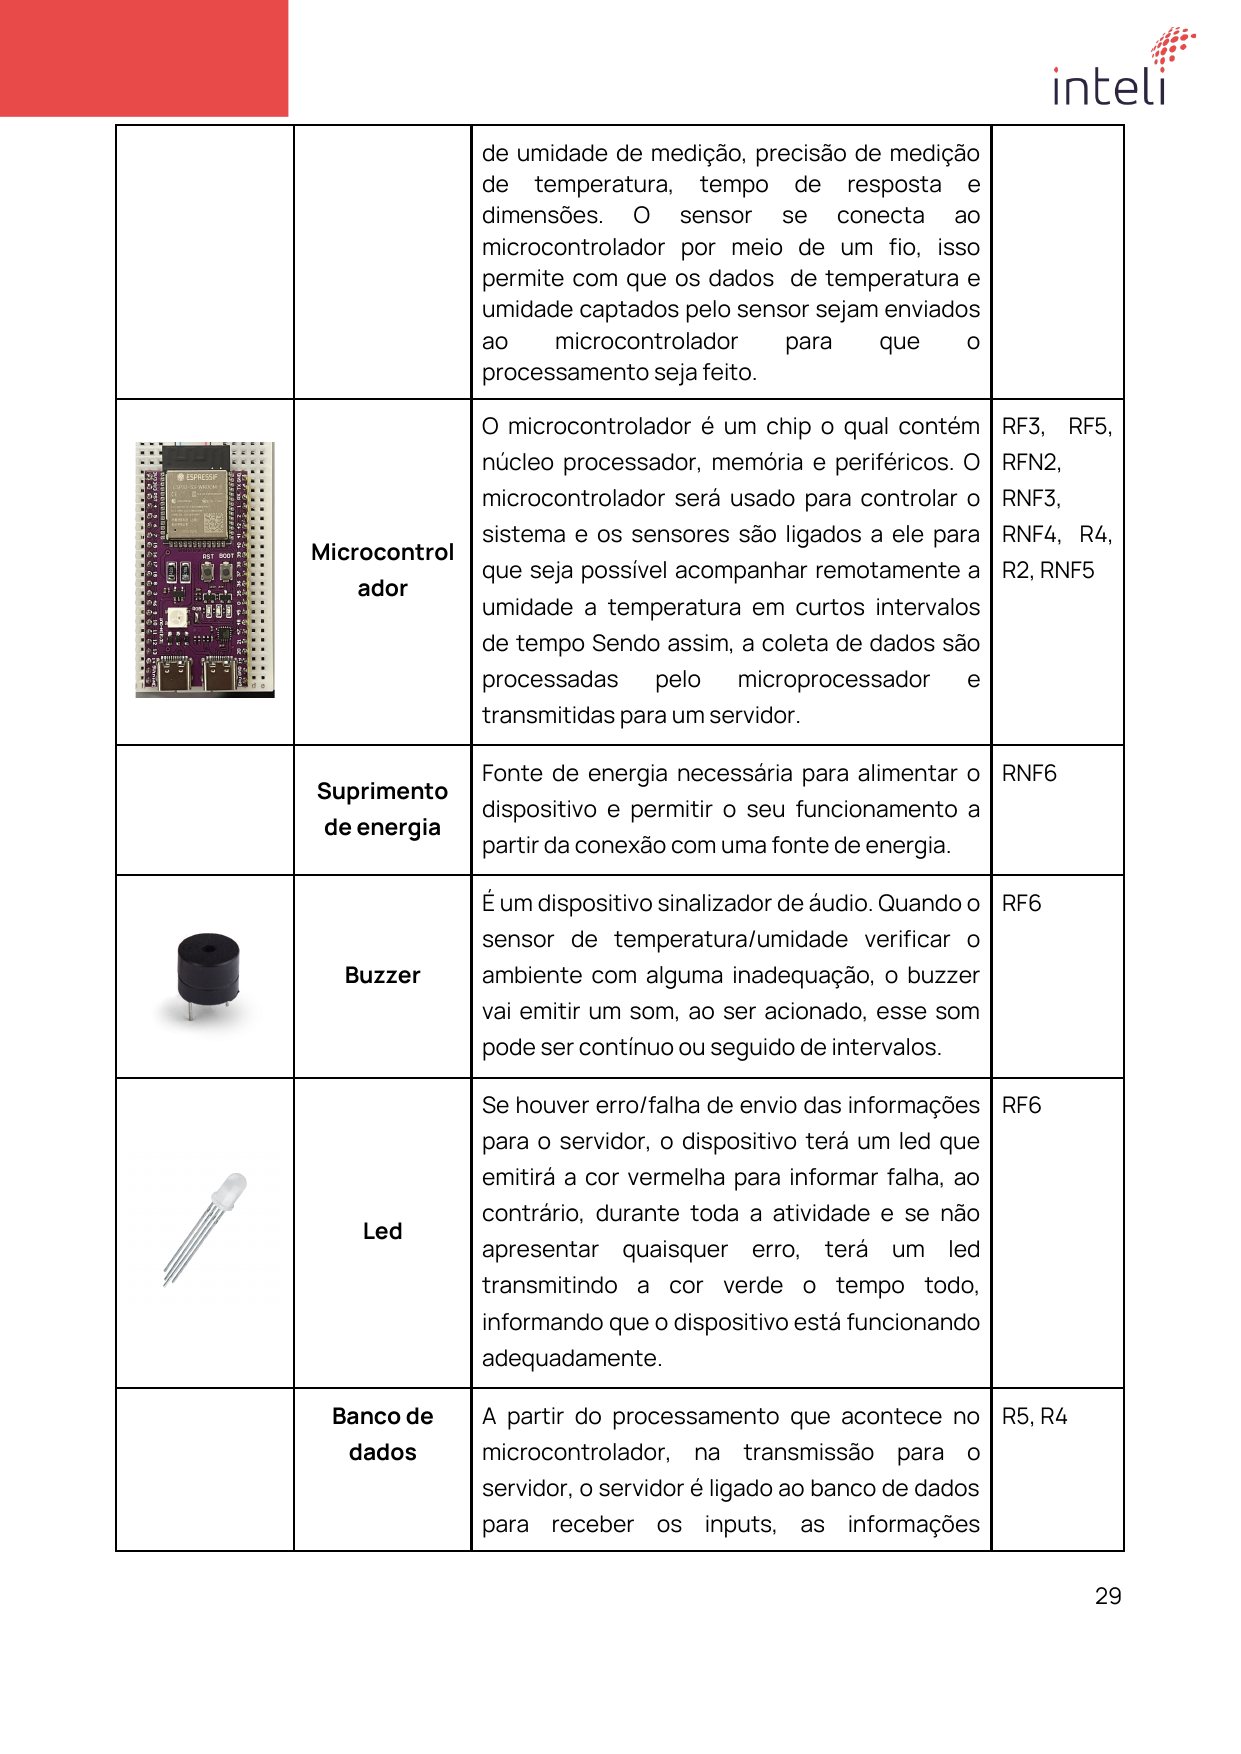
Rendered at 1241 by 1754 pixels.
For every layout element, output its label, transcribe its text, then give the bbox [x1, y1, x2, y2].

table_cell Buzzer [295, 876, 470, 1077]
table_cell Se houver erro/falha de envio das informações para o servidor, o dispositivo terá um led que emitirá a cor vermelha para informar falha, ao contrário, durante toda a atividade e se não apresentar quaisquer erro, terá um led transmitindo a cor verde o tempo todo, informando que o dispositivo está funcionando adequadamente. [473, 1079, 990, 1387]
table_cell [117, 400, 293, 744]
picture [0, 0, 289, 117]
table_cell RF6 [993, 876, 1123, 1077]
table_cell Suprimento de energia [295, 746, 470, 874]
table_cell É um dispositivo sinalizador de áudio. Quando o sensor de temperatura/umidade verificar o ambiente com alguma inadequação, o buzzer vai emitir um som, ao ser acionado, esse som pode ser contínuo ou seguido de intervalos. [473, 876, 990, 1077]
table_cell [117, 1079, 293, 1387]
table_cell [117, 876, 293, 1077]
table_cell [117, 746, 293, 874]
table_cell [117, 126, 293, 398]
table_cell Banco de dados [295, 1389, 470, 1549]
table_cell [473, 1389, 990, 1549]
table_cell RNF6 [993, 746, 1123, 874]
picture [135, 442, 275, 698]
table_cell RF6 [993, 1079, 1123, 1387]
table_cell R5, R4 [993, 1389, 1123, 1549]
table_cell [993, 126, 1123, 398]
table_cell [295, 126, 470, 398]
table_cell RF3, RF5, RFN2, RNF3, RNF4, R4, R2, RNF5 [993, 400, 1123, 744]
picture [127, 896, 284, 1053]
picture [1054, 27, 1197, 105]
table_cell [117, 1389, 293, 1549]
table_cell Microcontrolador [295, 400, 470, 744]
table_cell O microcontrolador é um chip o qual contém núcleo processador, memória e periféricos. O microcontrolador será usado para controlar o sistema e os sensores são ligados a ele para que seja possível acompanhar remotamente a umidade a temperatura em curtos intervalos de tempo Sendo assim, a coleta de dados são processadas pelo microprocessador e transmitidas para um servidor. [473, 400, 990, 744]
table_cell Led [295, 1079, 470, 1387]
picture [127, 1152, 284, 1309]
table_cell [473, 126, 990, 398]
table_cell Fonte de energia necessária para alimentar o dispositivo e permitir o seu funcionamento a partir da conexão com uma fonte de energia. [473, 746, 990, 874]
